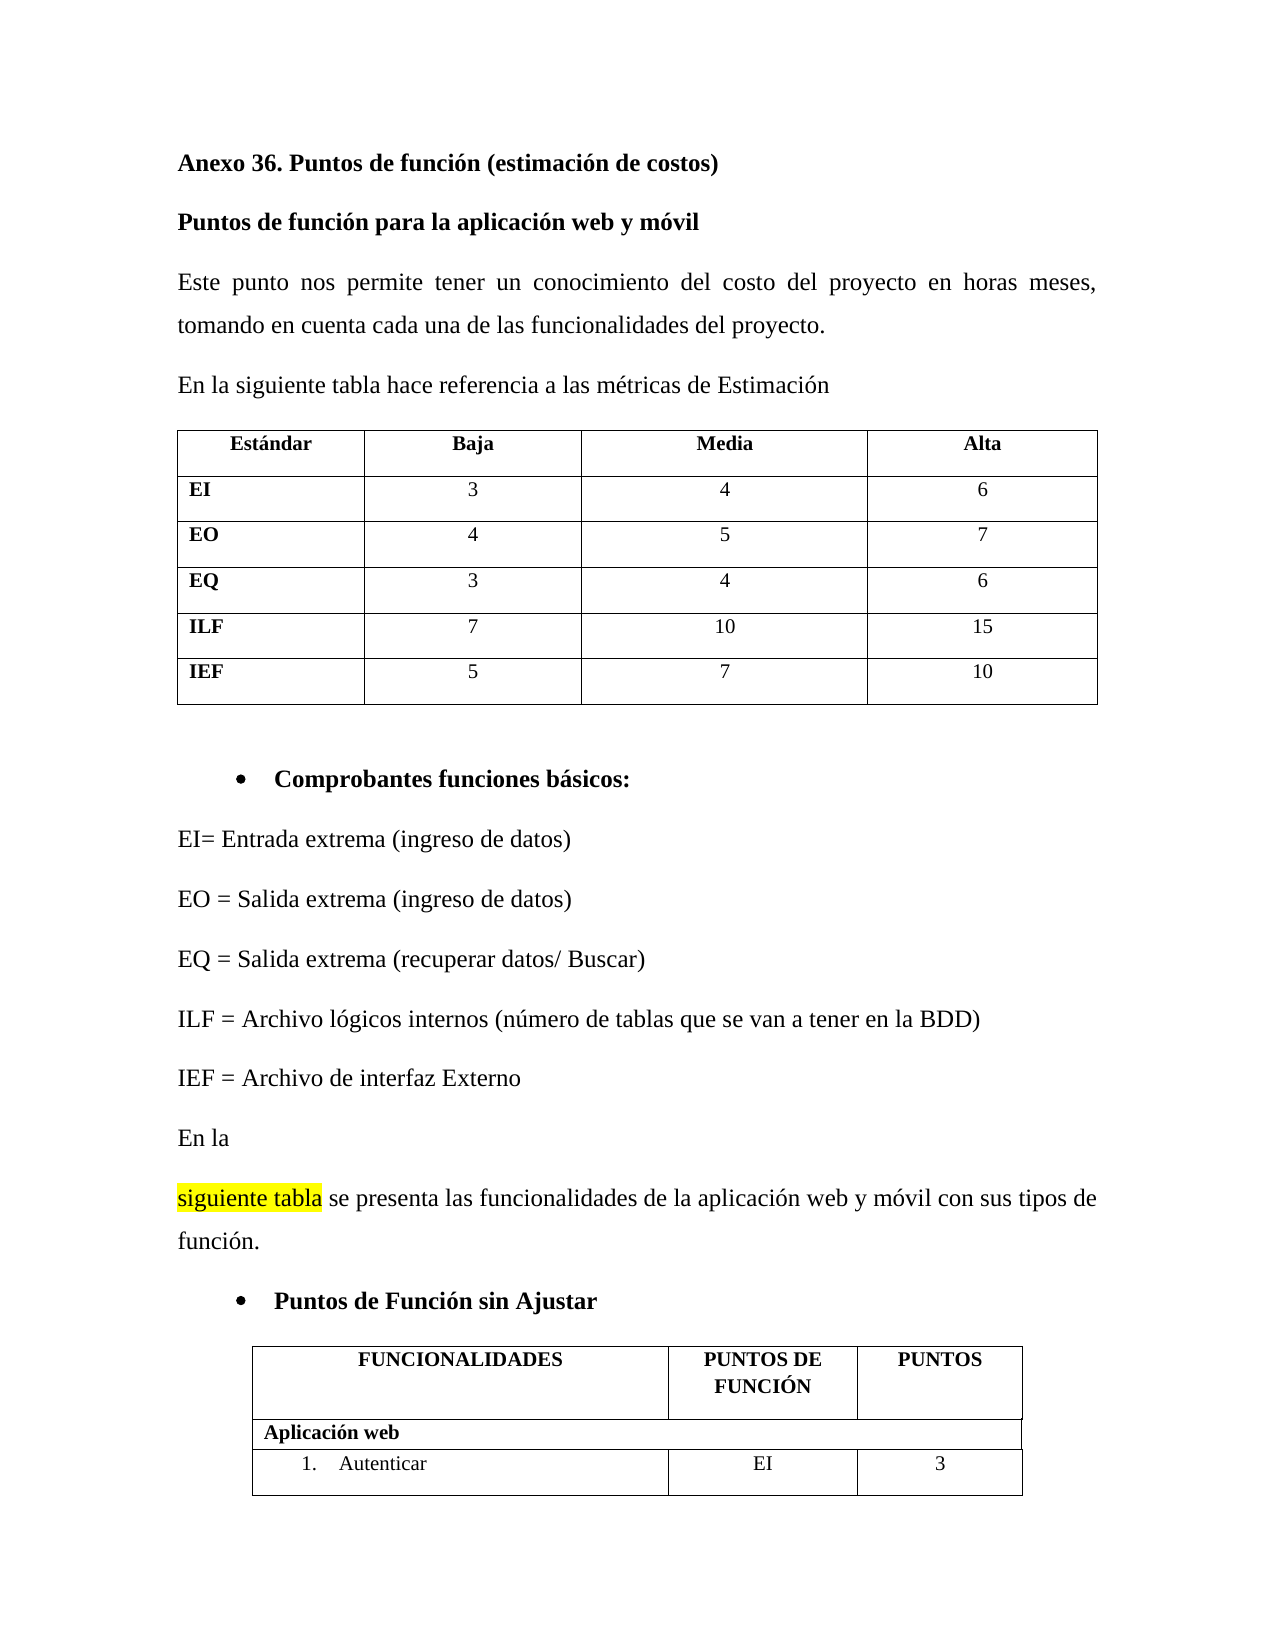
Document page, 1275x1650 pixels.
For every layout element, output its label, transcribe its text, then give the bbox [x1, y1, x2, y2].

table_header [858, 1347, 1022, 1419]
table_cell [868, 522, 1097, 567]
list Puntos de Función sin Ajustar [236, 1286, 1098, 1315]
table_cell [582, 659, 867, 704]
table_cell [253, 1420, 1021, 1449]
text ILF = Archivo lógicos internos (número de tablas que se van a tener en la BDD) [177, 1004, 1098, 1032]
text Anexo 36. Puntos de función (estimación de costos) [177, 148, 1098, 176]
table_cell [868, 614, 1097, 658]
list Comprobantes funciones básicos: [236, 764, 1098, 793]
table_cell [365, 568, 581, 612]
text siguiente tabla se presenta las funcionalidades de la aplicación web y móvil con sus tipos de función. [177, 1183, 1098, 1255]
text En la [177, 1123, 1098, 1152]
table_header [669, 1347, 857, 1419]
text IEF = Archivo de interfaz Externo [177, 1063, 1098, 1092]
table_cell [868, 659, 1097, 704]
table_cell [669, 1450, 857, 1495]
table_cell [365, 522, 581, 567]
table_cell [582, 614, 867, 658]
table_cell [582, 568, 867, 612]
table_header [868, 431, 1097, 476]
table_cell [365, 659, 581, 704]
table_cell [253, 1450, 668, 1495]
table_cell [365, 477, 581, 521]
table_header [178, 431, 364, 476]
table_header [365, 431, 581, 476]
text En la siguiente tabla hace referencia a las métricas de Estimación [177, 370, 1098, 399]
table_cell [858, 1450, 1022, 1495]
text EO = Salida extrema (ingreso de datos) [177, 884, 1098, 913]
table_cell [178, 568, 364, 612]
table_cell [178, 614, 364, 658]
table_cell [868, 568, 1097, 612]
text Este punto nos permite tener un conocimiento del costo del proyecto en horas meses, tomando en cuenta cada una de las funcionalidades del proyecto. [177, 267, 1098, 339]
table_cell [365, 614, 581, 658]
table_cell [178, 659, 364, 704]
text EQ = Salida extrema (recuperar datos/ Buscar) [177, 944, 1098, 973]
text EI= Entrada extrema (ingreso de datos) [177, 824, 1098, 853]
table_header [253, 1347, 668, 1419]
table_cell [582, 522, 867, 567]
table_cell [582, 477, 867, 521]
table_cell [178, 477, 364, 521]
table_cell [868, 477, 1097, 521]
text Puntos de función para la aplicación web y móvil [177, 207, 1098, 236]
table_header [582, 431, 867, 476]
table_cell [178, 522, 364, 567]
